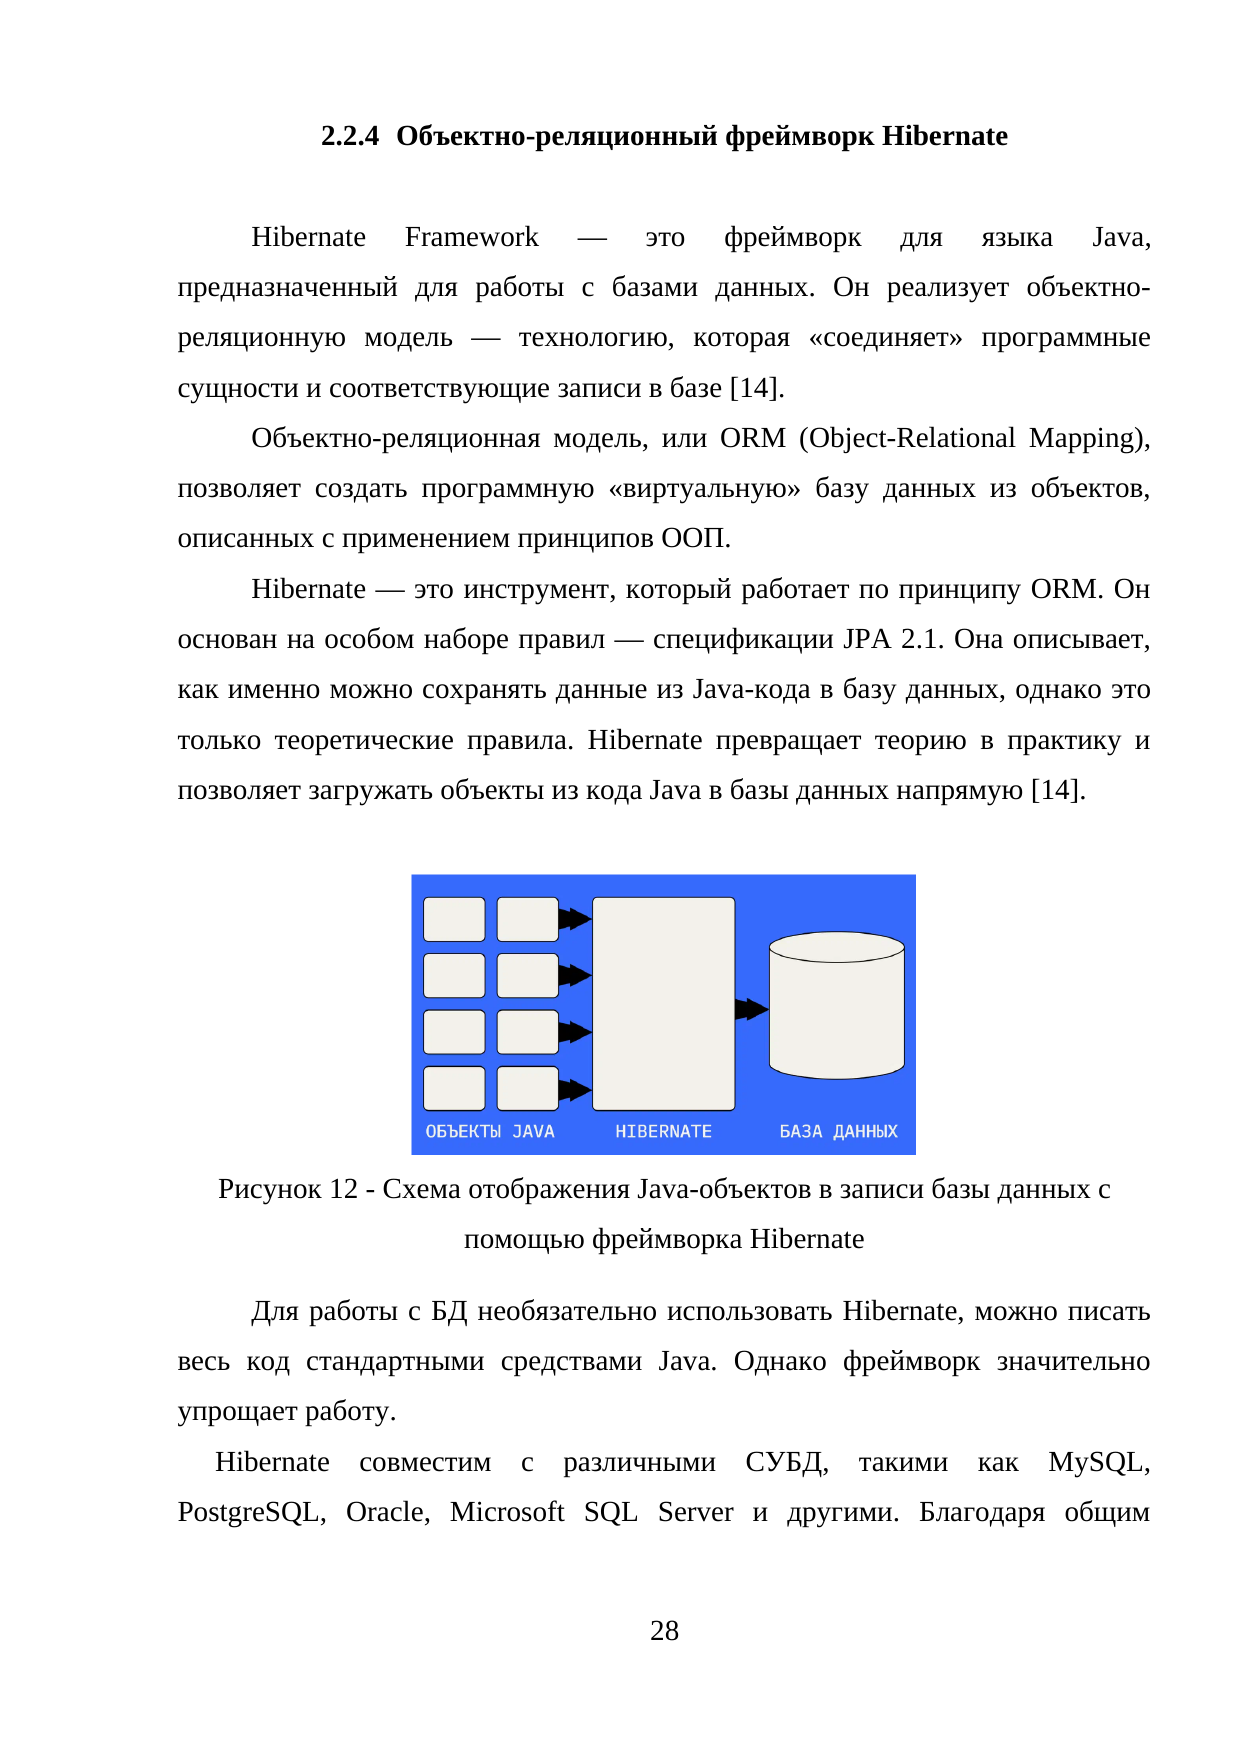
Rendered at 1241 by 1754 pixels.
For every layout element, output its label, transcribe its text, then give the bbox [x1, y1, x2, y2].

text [177, 1444, 1152, 1527]
subtitle Объектно-реляционный фреймворк Hibernate [177, 118, 1152, 152]
text Рисунок 12 - Схема отображения Java-объектов в записи базы данных с помощью фреймворка Hibernate [177, 1171, 1152, 1255]
text Hibernate Framework — это фреймворк для языка Java, предназначенный для работы с базами данных. Он реализует объектно-реляционную модель — технологию, которая «соединяет» программные сущности и соответствующие записи в базе [14]. [177, 219, 1152, 403]
picture [410, 872, 919, 1155]
text Для работы с БД необязательно использовать Hibernate, можно писать весь код стандартными средствами Java. Однако фреймворк значительно упрощает работу. [177, 1293, 1152, 1427]
text Объектно-реляционная модель, или ORM (Object-Relational Mapping), позволяет создать программную «виртуальную» базу данных из объектов, описанных с применением принципов ООП. [177, 420, 1152, 554]
text Hibernate — это инструмент, который работает по принципу ORM. Он основан на особом наборе правил — спецификации JPA 2.1. Она описывает, как именно можно сохранять данные из Java-кода в базу данных, однако это только теоретические правила. Hibernate превращает теорию в практику и позволяет загружать объекты из кода Java в базы данных напрямую [14]. [177, 571, 1152, 806]
